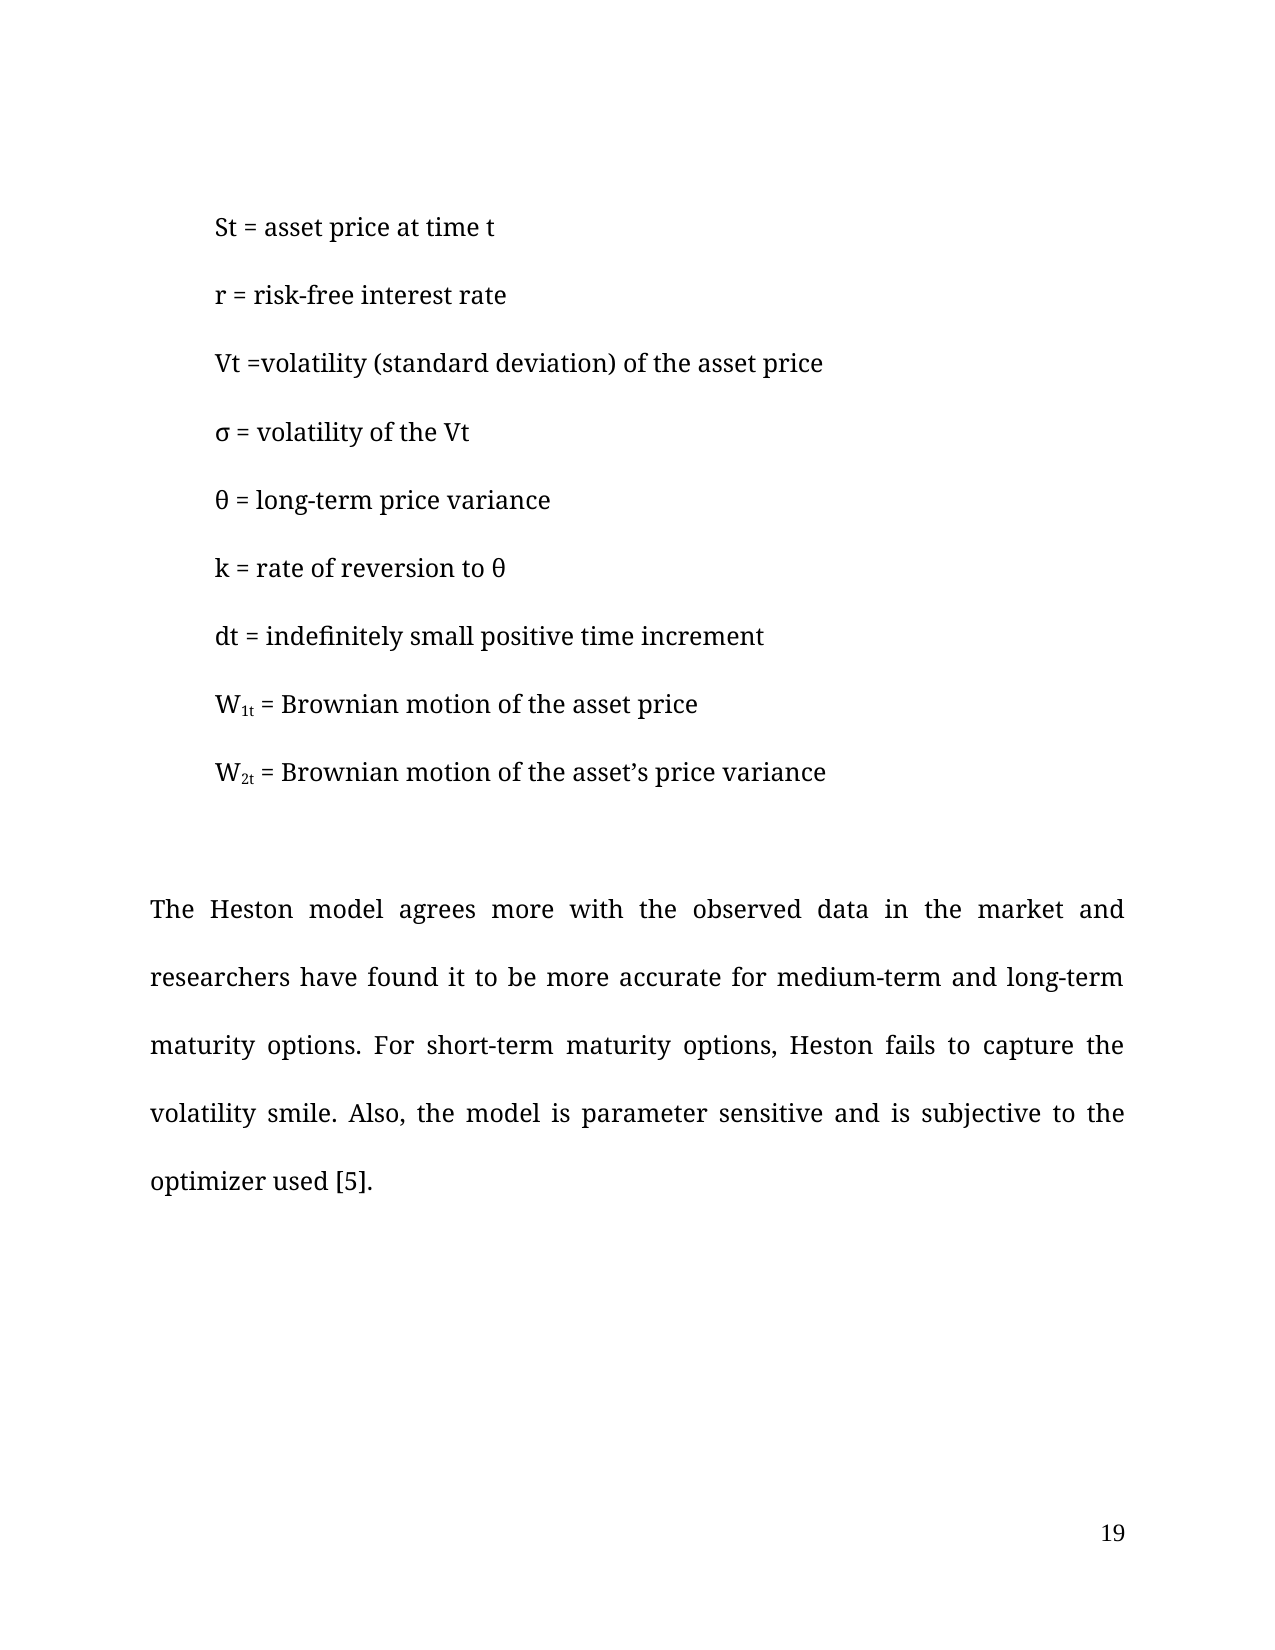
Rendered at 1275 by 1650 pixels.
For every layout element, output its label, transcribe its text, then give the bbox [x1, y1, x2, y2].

text St = asset price at time t [139, 210, 1137, 244]
text W2t = Brownian motion of the asset’s price variance [139, 755, 1137, 789]
text θ = long-term price variance [139, 482, 1137, 516]
text k = rate of reversion to θ [139, 550, 1137, 584]
text dt = indefinitely small positive time increment [139, 618, 1137, 653]
text σ = volatility of the Vt [139, 414, 1137, 448]
text The Heston model agrees more with the observed data in the market and researchers have found it to be more accurate for medium-term and long-term maturity options. For short-term maturity options, Heston fails to capture the volatility smile. Also, the model is parameter sensitive and is subjective to the optimizer used [5]. [150, 891, 1126, 1198]
text r = risk-free interest rate [139, 278, 1137, 312]
text Vt =volatility (standard deviation) of the asset price [139, 346, 1137, 380]
text W1t = Brownian motion of the asset price [139, 687, 1137, 721]
